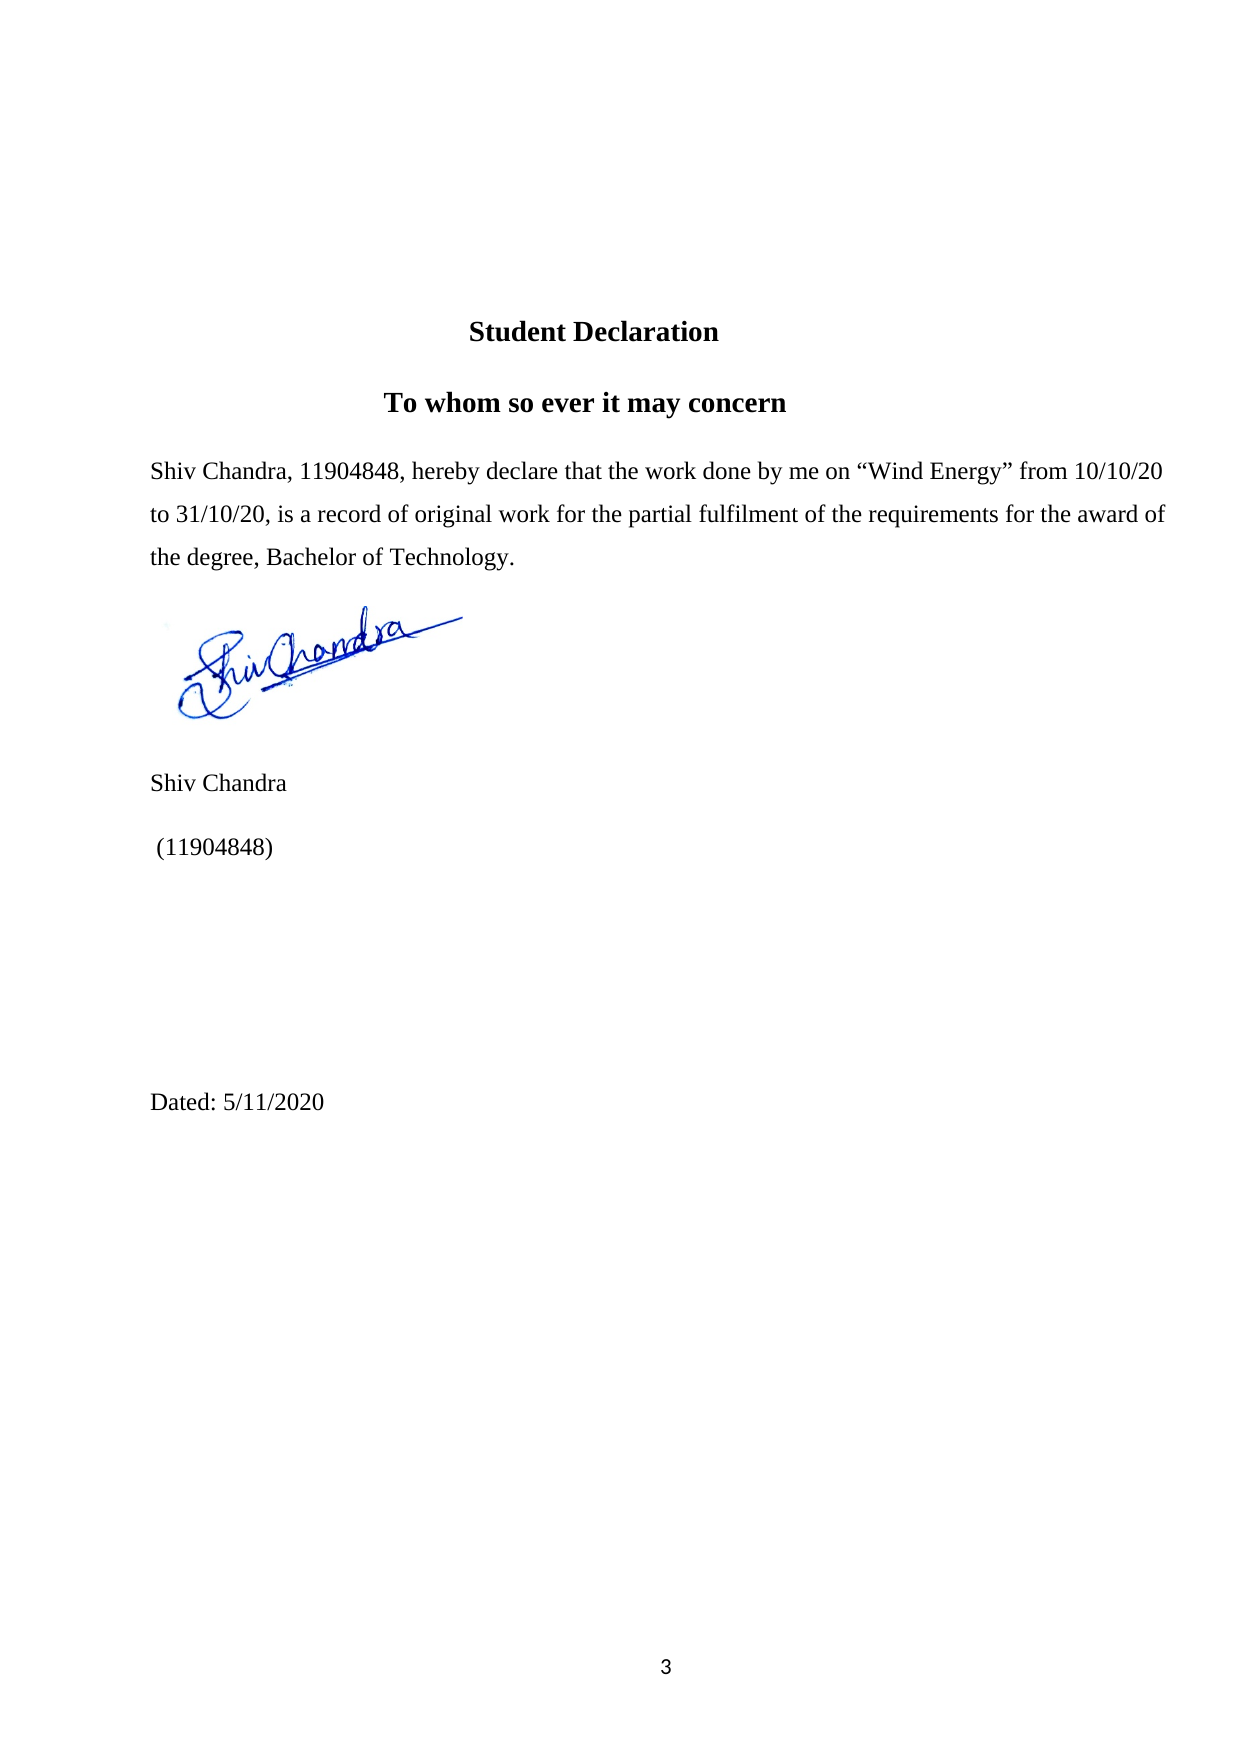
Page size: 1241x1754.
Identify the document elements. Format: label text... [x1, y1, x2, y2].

text Shiv Chandra [150, 768, 1181, 796]
text Shiv Chandra, 11904848, hereby declare that the work done by me on “Wind Energy” from 10/10/20 to 31/10/20, is a record of original work for the partial fulfilment of the requirements for the award of the degree, Bachelor of Technology. [150, 456, 1181, 571]
text Dated: 5/11/2020 [150, 1087, 1181, 1116]
text To whom so ever it may concern [150, 385, 1181, 418]
text Student Declaration [150, 314, 1181, 347]
picture [150, 606, 463, 733]
text (11904848) [150, 832, 1181, 860]
